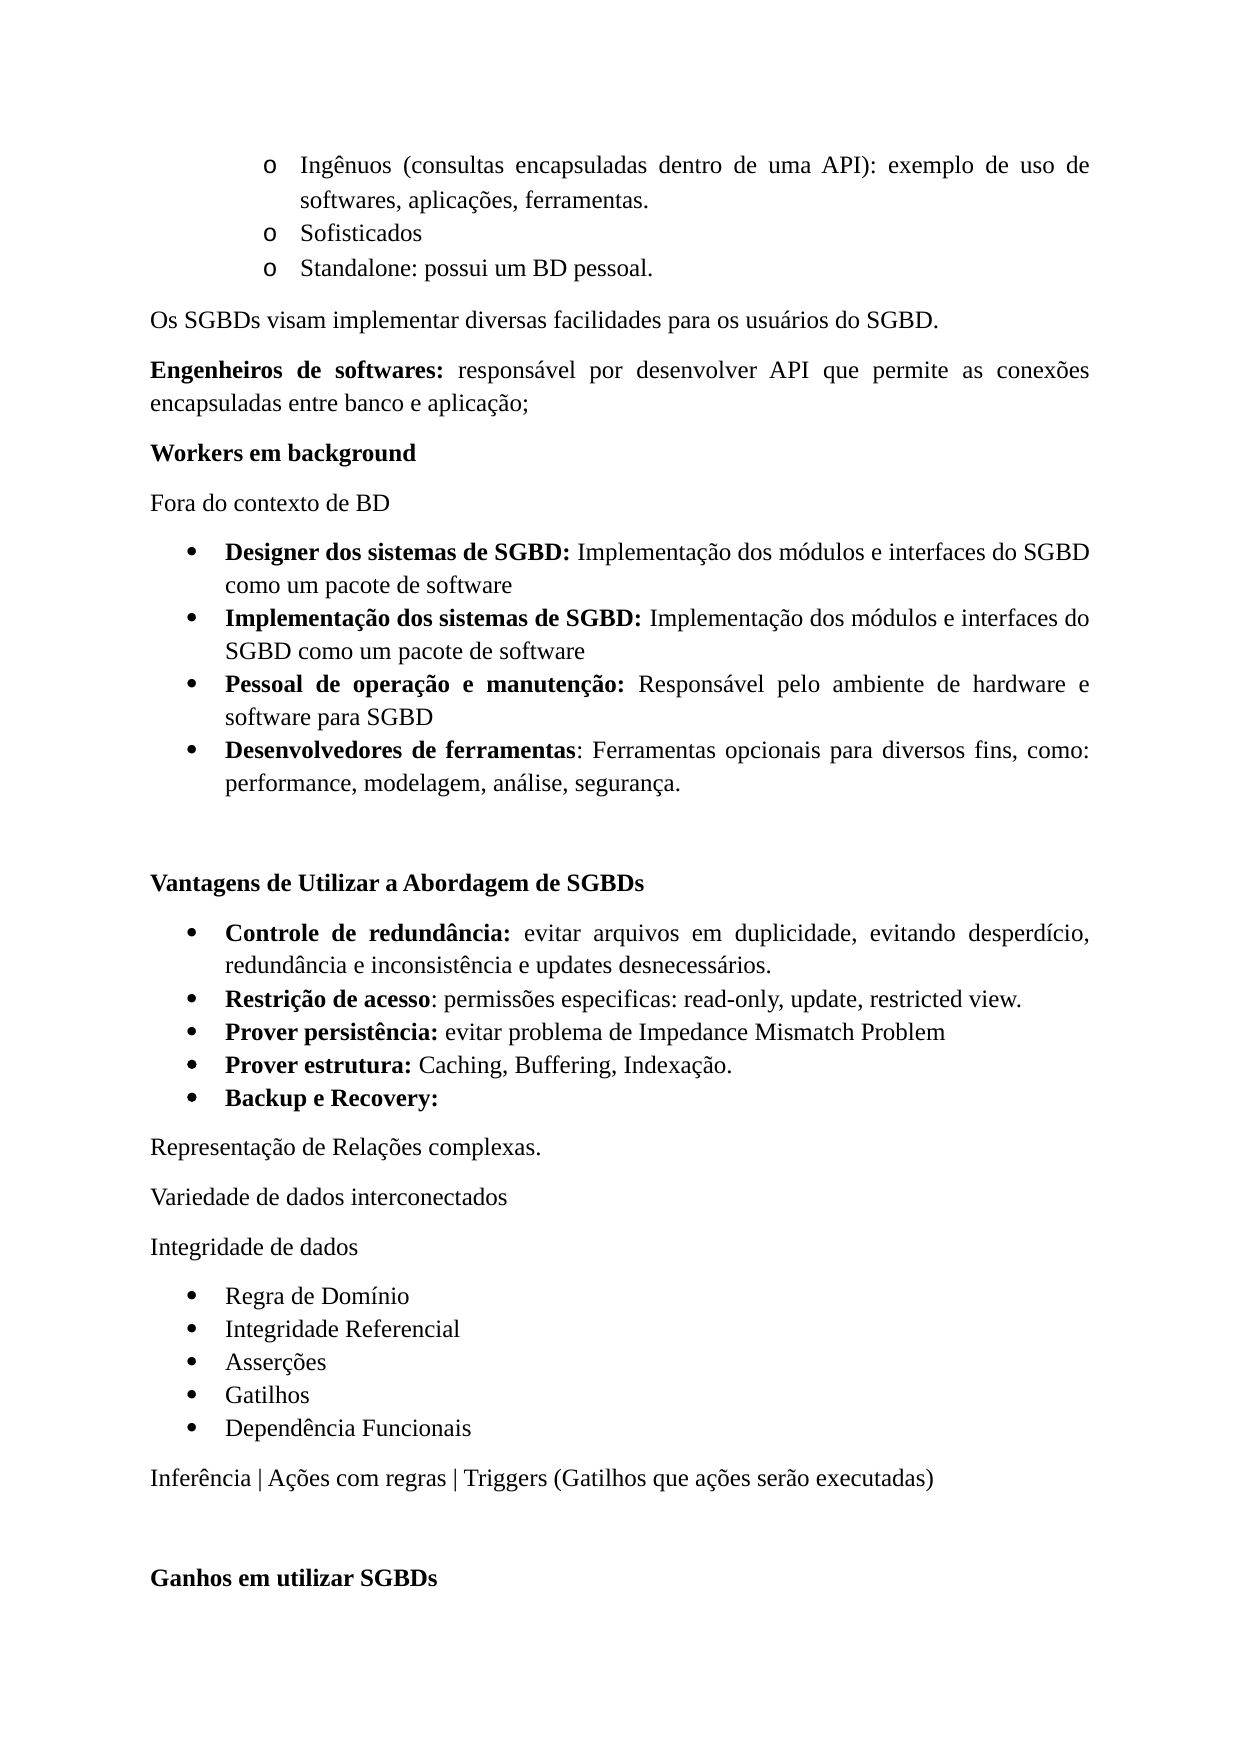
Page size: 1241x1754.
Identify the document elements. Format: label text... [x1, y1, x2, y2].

list Prover estrutura: Caching, Buffering, Indexação. [187, 1050, 1090, 1078]
list Dependência Funcionais [187, 1413, 1090, 1442]
list Controle de redundância: evitar arquivos em duplicidade, evitando desperdício, redundância e inconsistência e updates desnecessários. [187, 918, 1090, 979]
list Ingênuos (consultas encapsuladas dentro de uma API): exemplo de uso de softwares, aplicações, ferramentas. [262, 150, 1090, 214]
list Pessoal de operação e manutenção: Responsável pelo ambiente de hardware e software para SGBD [187, 669, 1090, 731]
subtitle Workers em background [150, 438, 1090, 467]
list Prover persistência: evitar problema de Impedance Mismatch Problem [187, 1017, 1090, 1045]
list Regra de Domínio [187, 1281, 1090, 1310]
text Representação de Relações complexas. [150, 1132, 1090, 1161]
list Gatilhos [187, 1381, 1090, 1409]
subtitle Ganhos em utilizar SGBDs [150, 1563, 1090, 1591]
text Inferência | Ações com regras | Triggers (Gatilhos que ações serão executadas) [150, 1463, 1090, 1492]
text Fora do contexto de BD [150, 488, 1090, 516]
subtitle Vantagens de Utilizar a Abordagem de SGBDs [150, 868, 1090, 897]
text Integridade de dados [150, 1232, 1090, 1261]
list Backup e Recovery: [187, 1083, 1090, 1111]
list Designer dos sistemas de SGBD: Implementação dos módulos e interfaces do SGBD como um pacote de software [187, 537, 1090, 599]
list Desenvolvedores de ferramentas: Ferramentas opcionais para diversos fins, como: performance, modelagem, análise, segurança. [187, 736, 1090, 797]
text Engenheiros de softwares: responsável por desenvolver API que permite as conexões encapsuladas entre banco e aplicação; [150, 355, 1090, 417]
list Integridade Referencial [187, 1314, 1090, 1343]
text Os SGBDs visam implementar diversas facilidades para os usuários do SGBD. [150, 306, 1090, 334]
list Restrição de acesso: permissões especificas: read-only, update, restricted view. [187, 984, 1090, 1012]
list Implementação dos sistemas de SGBD: Implementação dos módulos e interfaces do SGBD como um pacote de software [187, 603, 1090, 665]
list Asserções [187, 1347, 1090, 1376]
list Sofisticados [262, 218, 1090, 249]
list Standalone: possui um BD pessoal. [262, 253, 1090, 284]
text Variedade de dados interconectados [150, 1182, 1090, 1211]
